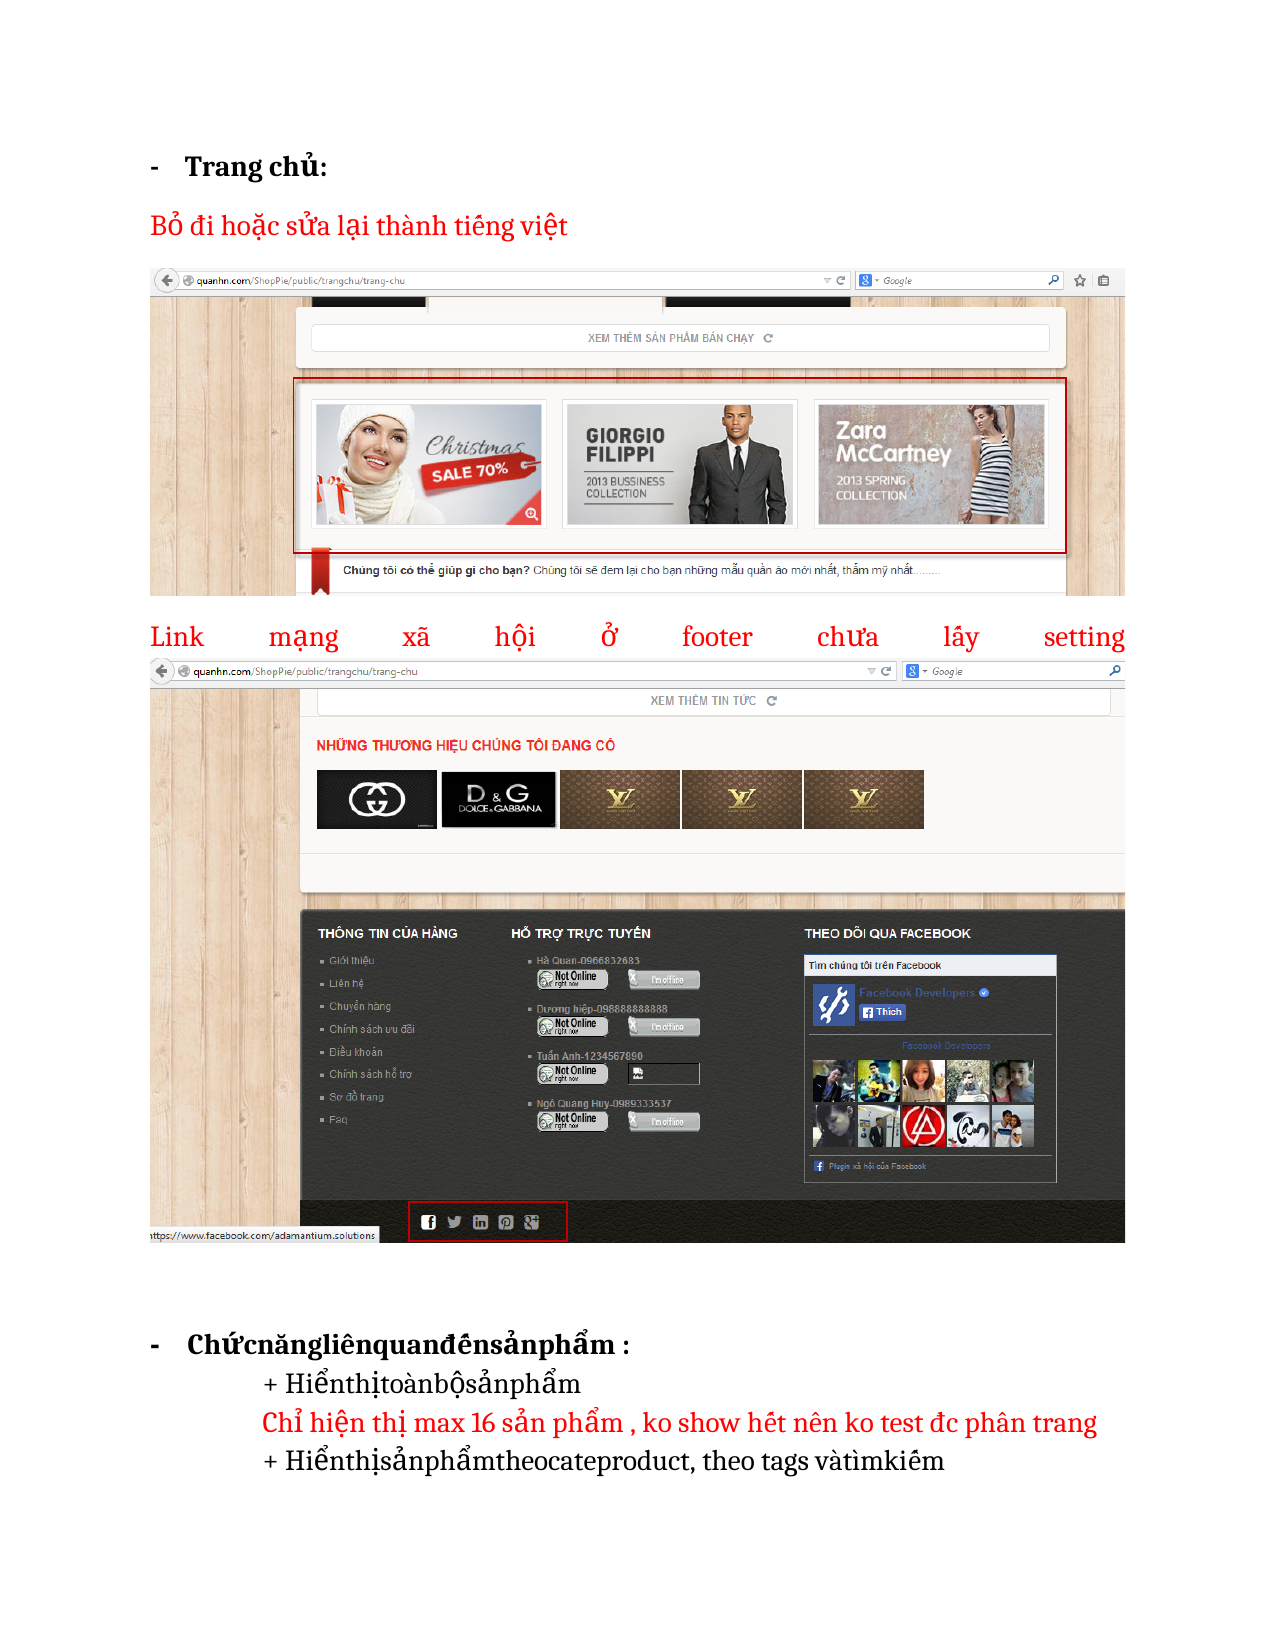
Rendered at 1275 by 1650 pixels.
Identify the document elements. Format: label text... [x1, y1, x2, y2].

text Link mạng xã hội ở footer chưa lấy setting [150, 620, 1125, 658]
list Chứcnăngliênquanđếnsảnphẩm : [150, 1327, 1125, 1362]
list + Hiểnthịtoànbộsảnphẩm [262, 1367, 1125, 1401]
picture [150, 658, 1125, 1243]
text - Trang chủ: [150, 150, 1125, 183]
list Chỉ hiện thị max 16 sản phẩm , ko show hết nên ko test đc phân trang [262, 1406, 1125, 1439]
text Bỏ đi hoặc sửa lại thành tiếng việt [150, 209, 1125, 243]
picture [150, 268, 1125, 596]
list + Hiểnthịsảnphẩmtheocateproduct, theo tags vàtìmkiếm [262, 1444, 1125, 1478]
